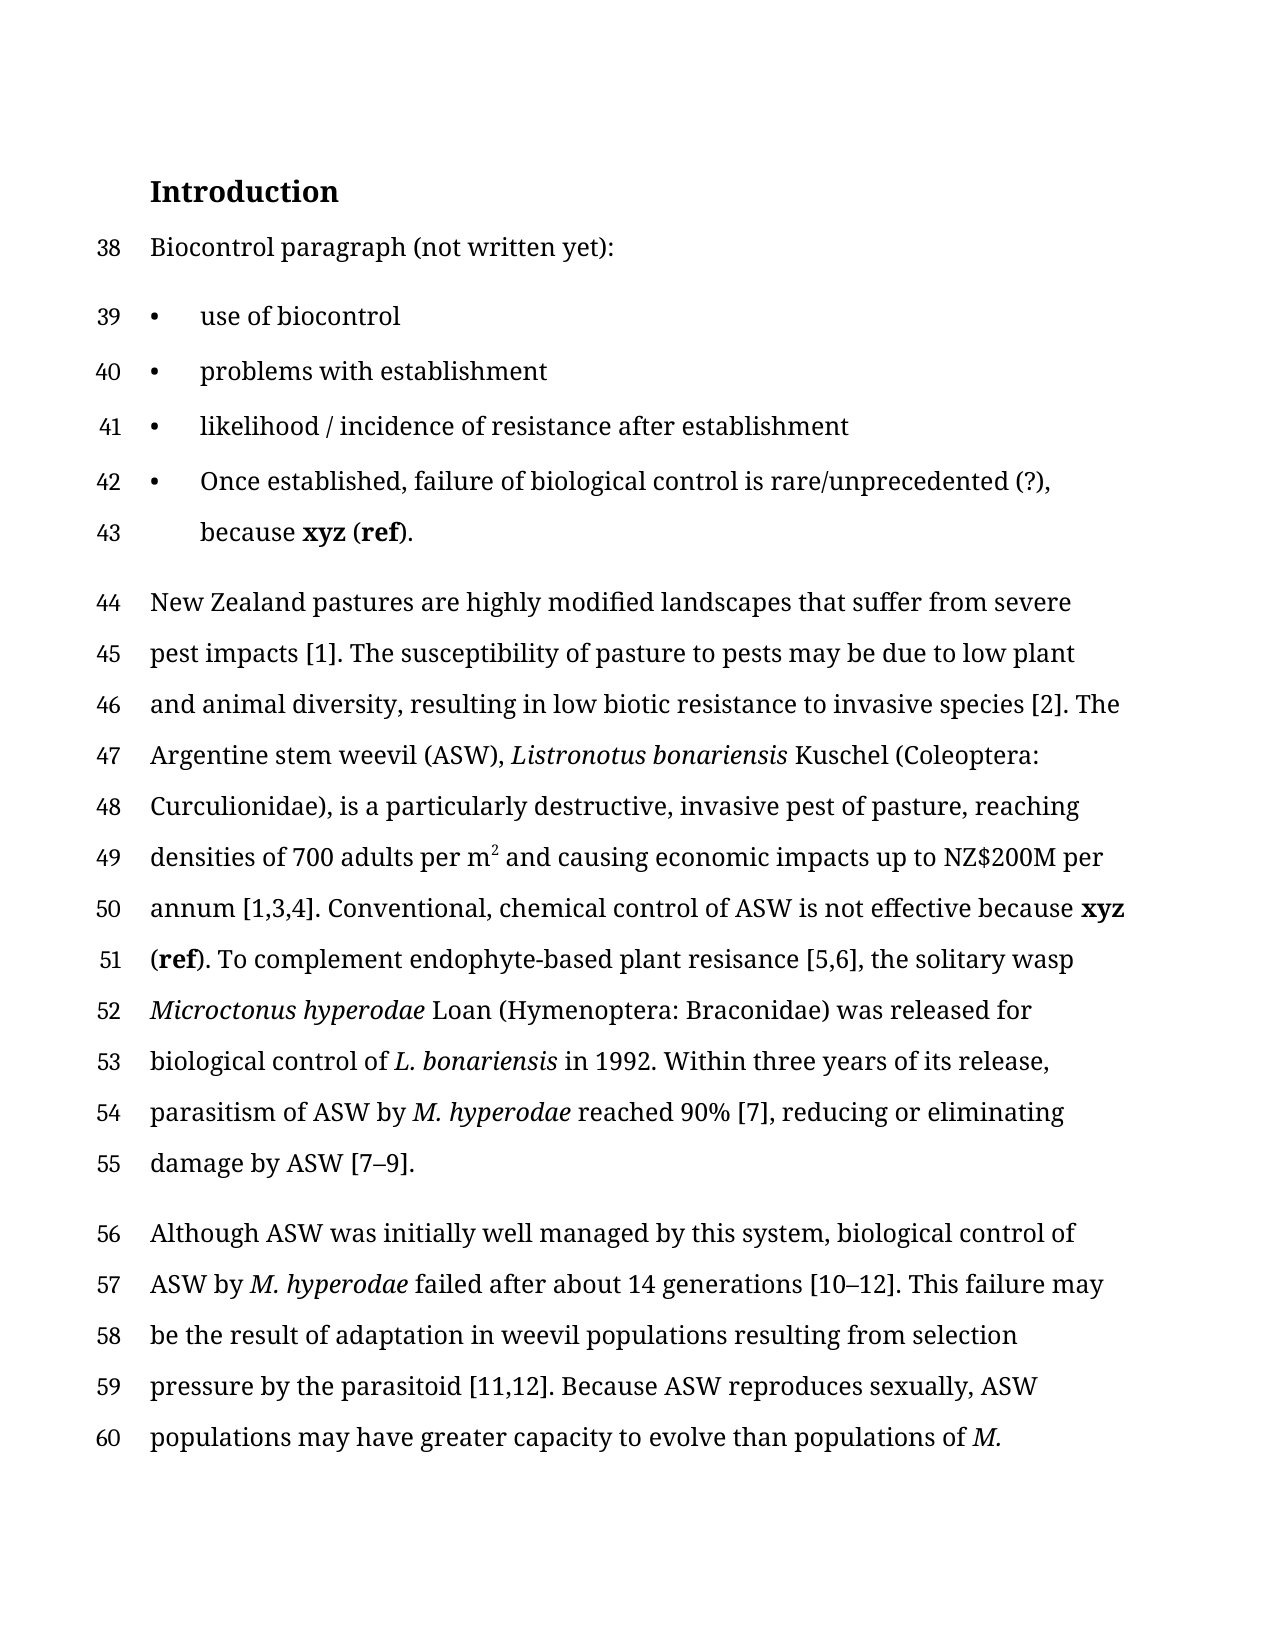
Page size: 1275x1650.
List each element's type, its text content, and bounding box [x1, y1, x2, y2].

text Biocontrol paragraph (not written yet): [150, 229, 1125, 263]
text New Zealand pastures are highly modified landscapes that suffer from severe pest impacts [1]. The susceptibility of pasture to pests may be due to low plant and animal diversity, resulting in low biotic resistance to invasive species [2]. The Argentine stem weevil (ASW), Listronotus bonariensis Kuschel (Coleoptera: Curculionidae), is a particularly destructive, invasive pest of pasture, reaching densities of 700 adults per m2 and causing economic impacts up to NZ$200M per annum [1,3,4]. Conventional, chemical control of ASW is not effective because xyz (ref). To complement endophyte-based plant resisance [5,6], the solitary wasp Microctonus hyperodae Loan (Hymenoptera: Braconidae) was released for biological control of L. bonariensis in 1992. Within three years of its release, parasitism of ASW by M. hyperodae reached 90% [7], reducing or eliminating damage by ASW [7–9]. [150, 584, 1125, 1180]
list use of biocontrol [150, 299, 1125, 333]
list likelihood / incidence of resistance after establishment [150, 409, 1125, 443]
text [150, 1216, 1125, 1454]
list Once established, failure of biological control is rare/unprecedented (?), because xyz (ref). [150, 463, 1125, 548]
subtitle Introduction [150, 171, 1125, 211]
list problems with establishment [150, 354, 1125, 388]
